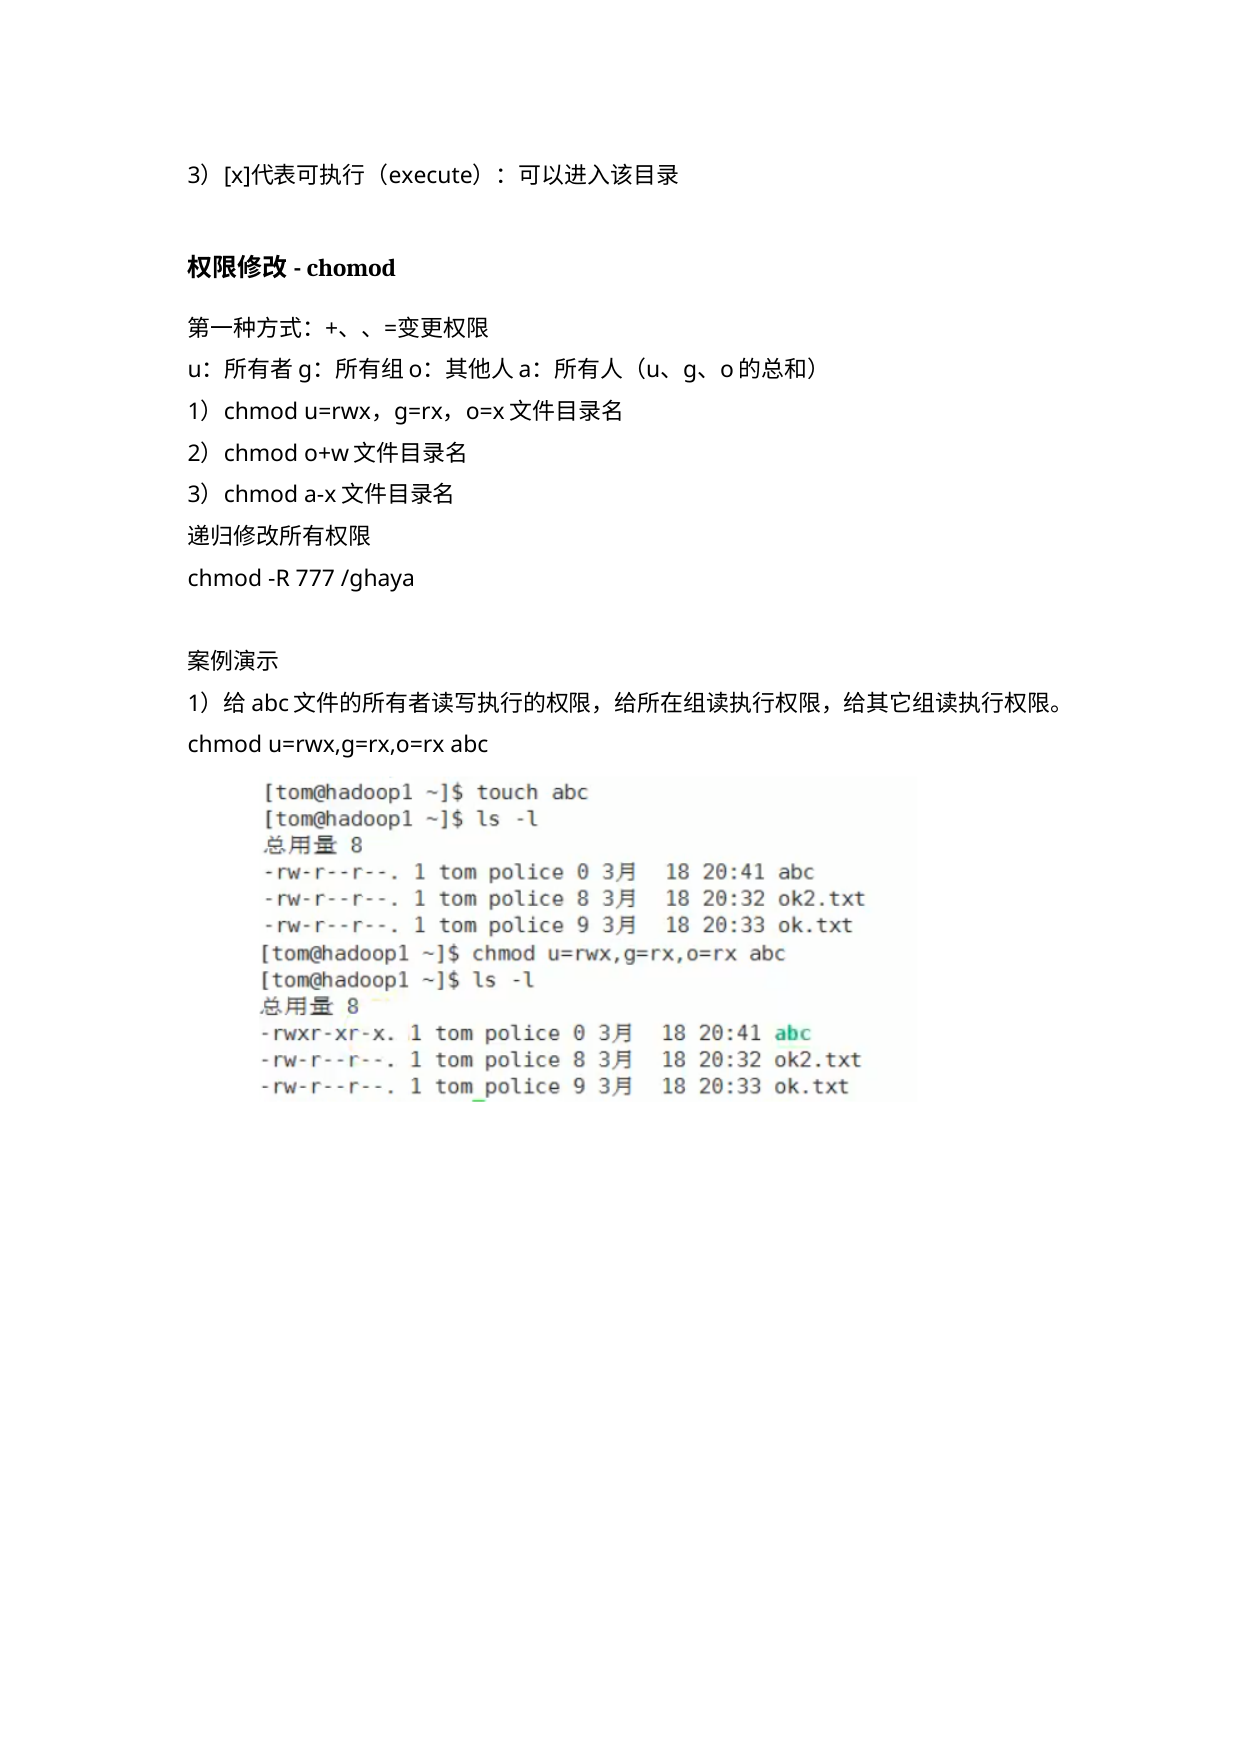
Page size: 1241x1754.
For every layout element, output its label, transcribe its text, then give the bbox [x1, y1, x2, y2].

text 2）chmod o+w文件目录名 [187, 428, 1053, 469]
text u：所有者g：所有组o：其他人a：所有人（u、g、o的总和） [187, 344, 1053, 386]
subtitle 权限修改 - chomod [187, 248, 1053, 284]
text 第一种方式：+、、=变更权限 [187, 303, 1053, 344]
text chmod -R 777 /ghaya [187, 553, 1053, 594]
text 1）chmod u=rwx，g=rx，o=x文件目录名 [187, 386, 1053, 428]
text 3）[x]代表可执行（execute）：可以进入该目录 [187, 150, 1053, 192]
text 案例演示 [187, 636, 1053, 678]
picture [258, 773, 918, 1103]
text 递归修改所有权限 [187, 511, 1053, 553]
text chmod u=rwx,g=rx,o=rx abc [187, 719, 1053, 761]
text 1）给abc文件的所有者读写执行的权限，给所在组读执行权限，给其它组读执行权限。 [187, 678, 1053, 719]
text 3）chmod a-x文件目录名 [187, 469, 1053, 511]
